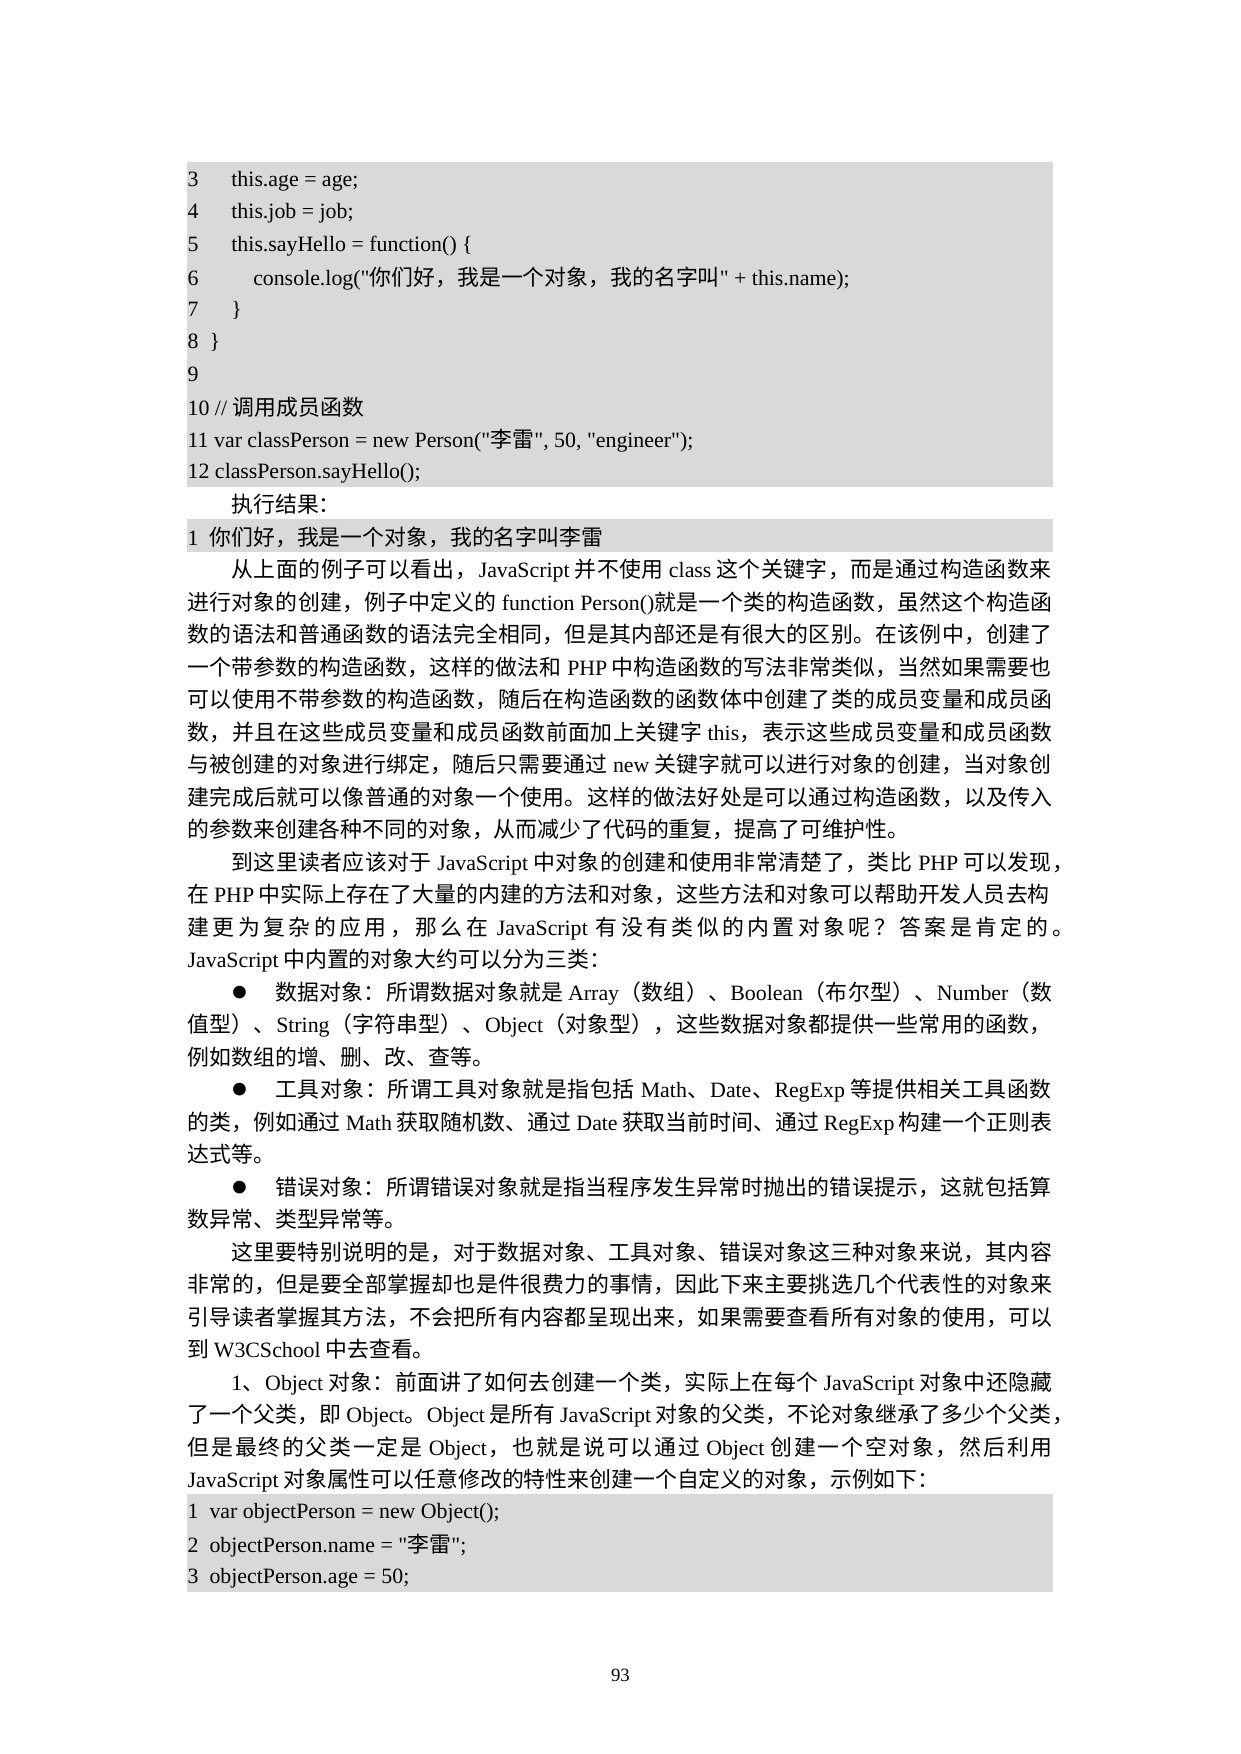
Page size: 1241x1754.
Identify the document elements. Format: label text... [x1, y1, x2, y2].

list 数据对象：所谓数据对象就是Array（数组）、Boolean（布尔型）、Number（数值型）、String（字符串型）、Object（对象型），这些数据对象都提供一些常用的函数，例如数组的增、删、改、查等。 [187, 974, 1053, 1072]
text 4 this.job = job; [187, 194, 1053, 227]
text 12 classPerson.sayHello(); [187, 454, 1053, 487]
text 6 console.log("你们好，我是一个对象，我的名字叫" + this.name); [187, 259, 1053, 292]
text 到这里读者应该对于JavaScript中对象的创建和使用非常清楚了，类比PHP可以发现，在PHP中实际上存在了大量的内建的方法和对象，这些方法和对象可以帮助开发人员去构建更为复杂的应用，那么在JavaScript有没有类似的内置对象呢？答案是肯定的。JavaScript中内置的对象大约可以分为三类： [187, 844, 1053, 974]
text 5 this.sayHello = function() { [187, 227, 1053, 259]
text 3 this.age = age; [187, 162, 1053, 194]
list 错误对象：所谓错误对象就是指当程序发生异常时抛出的错误提示，这就包括算数异常、类型异常等。 [187, 1169, 1053, 1234]
text 10 // 调用成员函数 [187, 389, 1053, 422]
text 7 } [187, 292, 1053, 324]
text 9 [187, 357, 1053, 389]
text 从上面的例子可以看出，JavaScript并不使用class这个关键字，而是通过构造函数来进行对象的创建，例子中定义的function Person()就是一个类的构造函数，虽然这个构造函数的语法和普通函数的语法完全相同，但是其内部还是有很大的区别。在该例中，创建了一个带参数的构造函数，这样的做法和PHP中构造函数的写法非常类似，当然如果需要也可以使用不带参数的构造函数，随后在构造函数的函数体中创建了类的成员变量和成员函数，并且在这些成员变量和成员函数前面加上关键字this，表示这些成员变量和成员函数与被创建的对象进行绑定，随后只需要通过new关键字就可以进行对象的创建，当对象创建完成后就可以像普通的对象一个使用。这样的做法好处是可以通过构造函数，以及传入的参数来创建各种不同的对象，从而减少了代码的重复，提高了可维护性。 [187, 552, 1053, 844]
text 1、Object对象：前面讲了如何去创建一个类，实际上在每个JavaScript对象中还隐藏了一个父类，即Object。Object是所有JavaScript对象的父类，不论对象继承了多少个父类，但是最终的父类一定是Object，也就是说可以通过Object创建一个空对象，然后利用JavaScript对象属性可以任意修改的特性来创建一个自定义的对象，示例如下： [187, 1364, 1053, 1494]
text 这里要特别说明的是，对于数据对象、工具对象、错误对象这三种对象来说，其内容非常的，但是要全部掌握却也是件很费力的事情，因此下来主要挑选几个代表性的对象来引导读者掌握其方法，不会把所有内容都呈现出来，如果需要查看所有对象的使用，可以到W3CSchool中去查看。 [187, 1234, 1053, 1364]
text 执行结果： [187, 487, 1053, 519]
text 2 objectPerson.name = "李雷"; [187, 1527, 1053, 1559]
text 1 var objectPerson = new Object(); [187, 1494, 1053, 1527]
text 3 objectPerson.age = 50; [187, 1559, 1053, 1592]
text 11 var classPerson = new Person("李雷", 50, "engineer"); [187, 422, 1053, 454]
text 8 } [187, 324, 1053, 357]
list 工具对象：所谓工具对象就是指包括Math、Date、RegExp等提供相关工具函数的类，例如通过Math获取随机数、通过Date获取当前时间、通过RegExp构建一个正则表达式等。 [187, 1072, 1053, 1169]
text 1 你们好，我是一个对象，我的名字叫李雷 [187, 519, 1053, 552]
